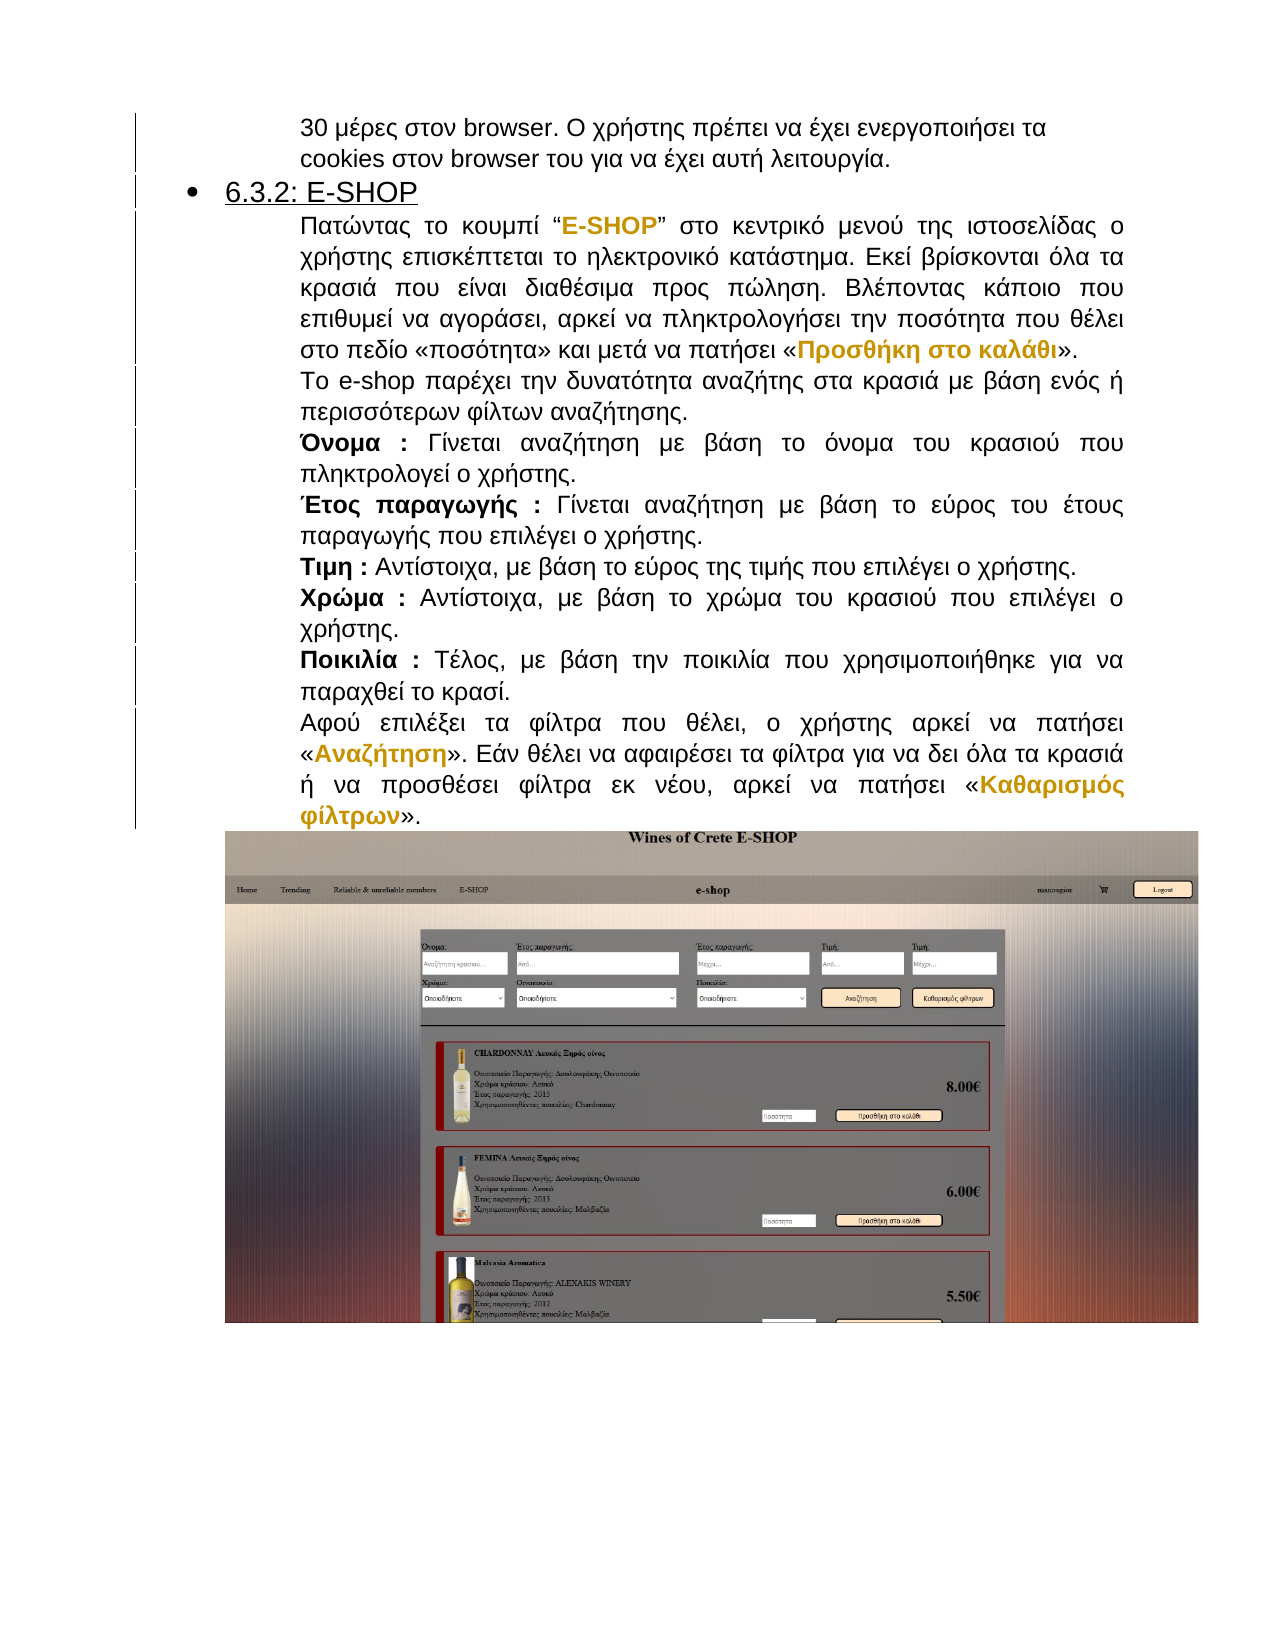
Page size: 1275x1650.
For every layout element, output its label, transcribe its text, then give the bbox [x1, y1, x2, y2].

list Έτος παραγωγής : Γίνεται αναζήτηση με βάση το εύρος του έτους παραγωγής που επιλέγει ο χρήστης. [300, 490, 1125, 550]
list 6.3.2: E-SHOP [187, 174, 1125, 208]
picture [225, 831, 1199, 1323]
list Ποικιλία : Τέλος, με βάση την ποικιλία που χρησιμοποιήθηκε για να παραχθεί το κρασί. [300, 646, 1125, 705]
list Το e-shop παρέχει την δυνατότητα αναζήτης στα κρασιά με βάση ενός ή περισσότερων φίλτων αναζήτησης. [300, 366, 1125, 426]
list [300, 112, 1125, 172]
list Όνομα : Γίνεται αναζήτηση με βάση το όνομα του κρασιού που πληκτρολογεί ο χρήστης. [300, 428, 1125, 488]
list Αφού επιλέξει τα φίλτρα που θέλει, ο χρήστης αρκεί να πατήσει «Αναζήτηση». Εάν θέλει να αφαιρέσει τα φίλτρα για να δει όλα τα κρασιά ή να προσθέσει φίλτρα εκ νέου, αρκεί να πατήσει «Καθαρισμός φίλτρων». [300, 708, 1125, 829]
list Τιμη : Αντίστοιχα, με βάση το εύρος της τιμής που επιλέγει ο χρήστης. [300, 552, 1125, 581]
list Χρώμα : Αντίστοιχα, με βάση το χρώμα του κρασιού που επιλέγει ο χρήστης. [300, 583, 1125, 643]
list Πατώντας το κουμπί “E-SHOP” στο κεντρικό μενού της ιστοσελίδας ο χρήστης επισκέπτεται το ηλεκτρονικό κατάστημα. Εκεί βρίσκονται όλα τα κρασιά που είναι διαθέσιμα προς πώληση. Βλέποντας κάποιο που επιθυμεί να αγοράσει, αρκεί να πληκτρολογήσει την ποσότητα που θέλει στο πεδίο «ποσότητα» και μετά να πατήσει «Προσθήκη στο καλάθι». [300, 211, 1125, 364]
